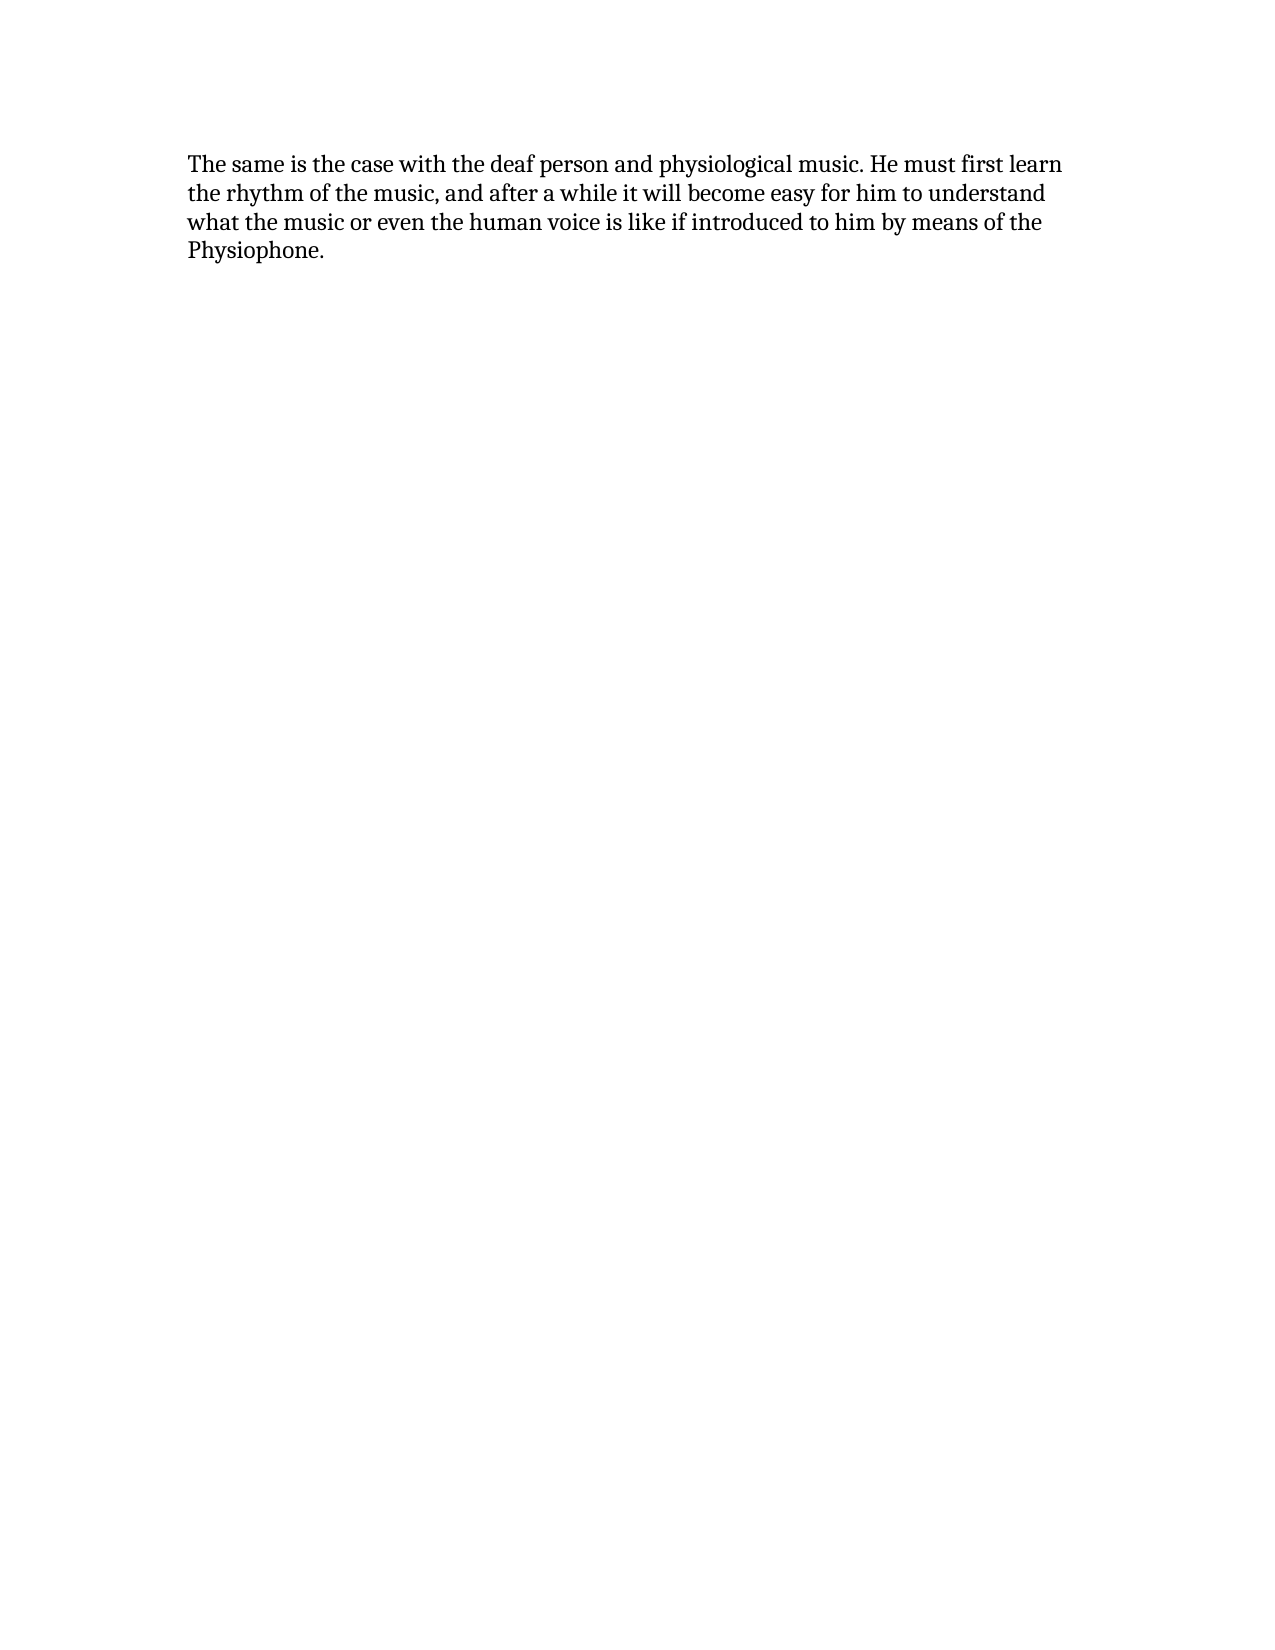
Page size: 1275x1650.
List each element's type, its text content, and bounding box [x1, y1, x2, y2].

text The same is the case with the deaf person and physiological music. He must first learn the rhythm of the music, and after a while it will become easy for him to understand what the music or even the human voice is like if introduced to him by means of the Physiophone. [187, 150, 1087, 265]
